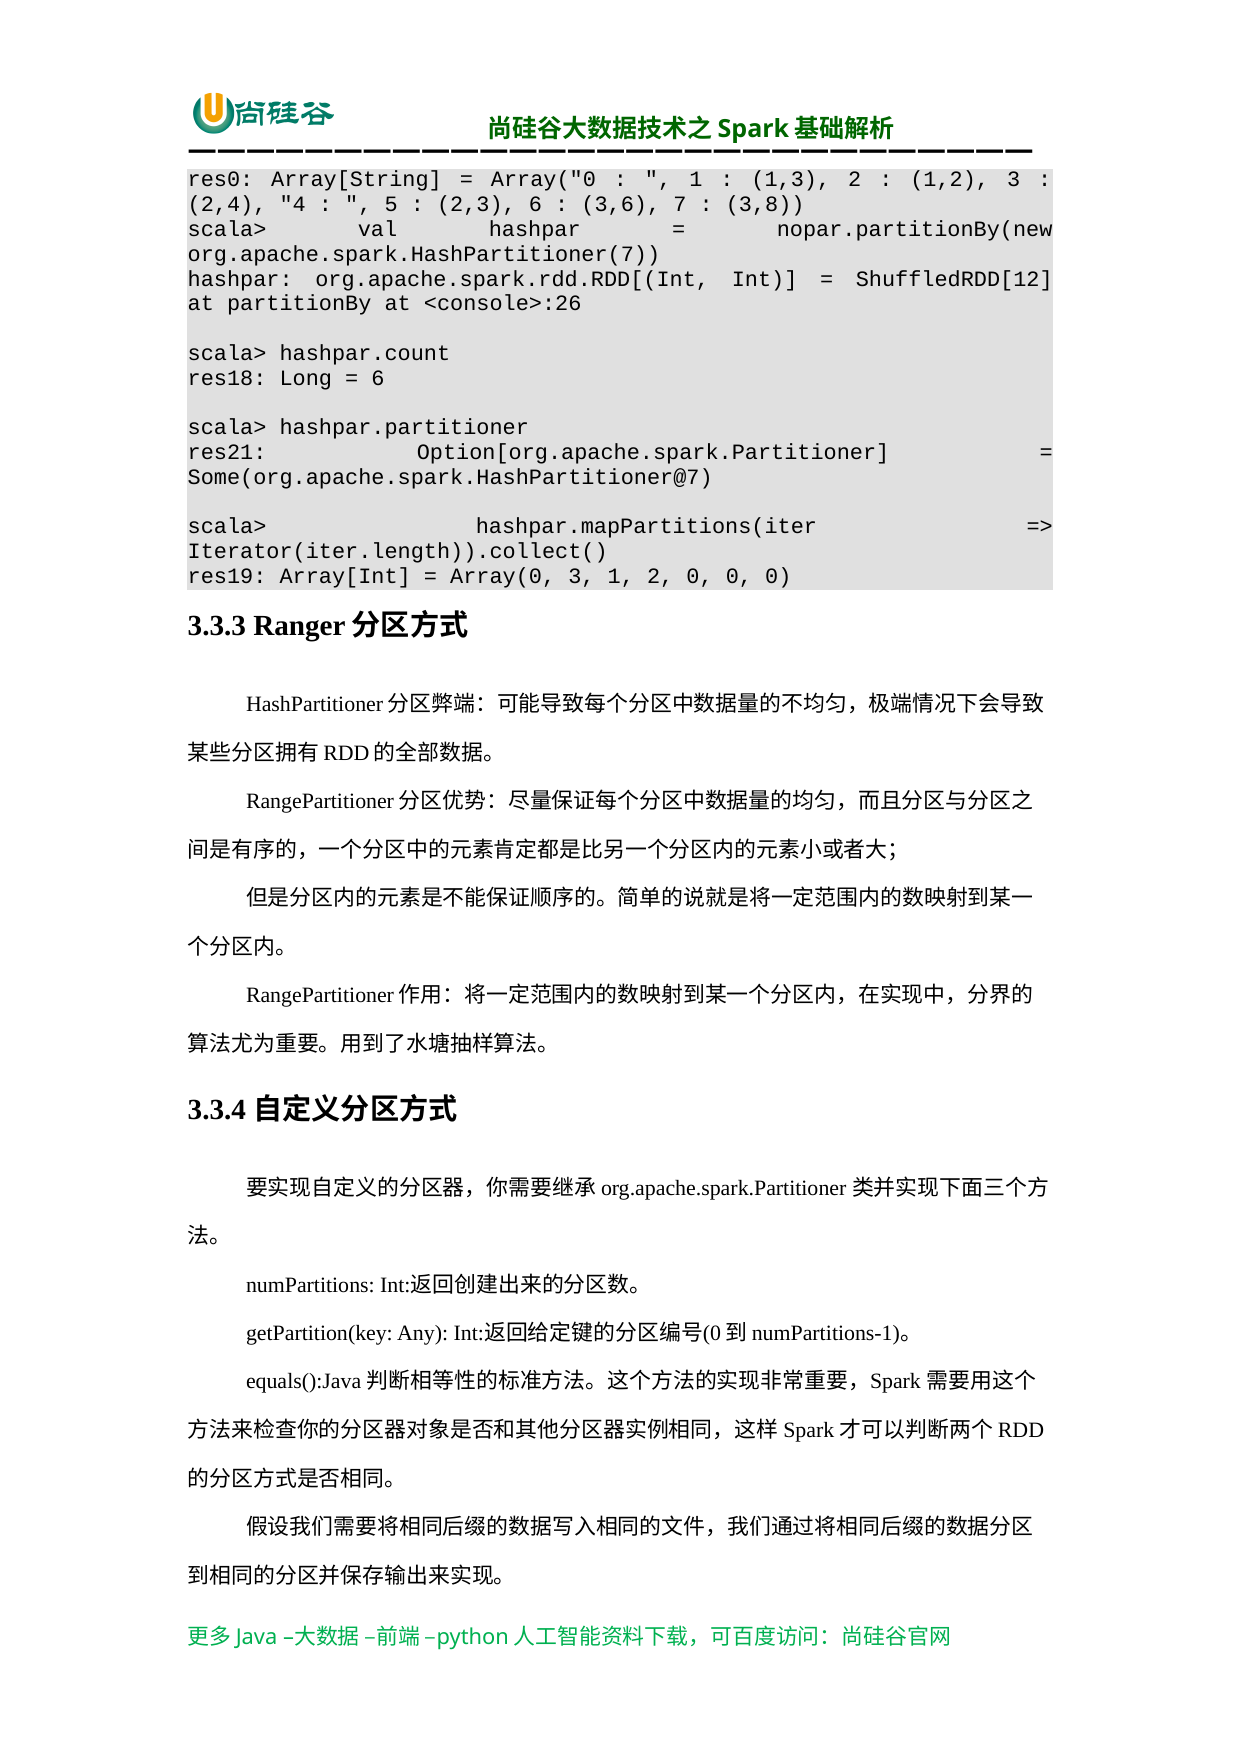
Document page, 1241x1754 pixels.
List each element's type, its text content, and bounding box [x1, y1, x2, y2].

text res19: Array[Int] = Array(0, 3, 1, 2, 0, 0, 0) [187, 565, 1053, 590]
picture [187, 88, 338, 138]
subtitle 3.3.4 自定义分区方式 [187, 1074, 1053, 1139]
text res21: Option[org.apache.spark.Partitioner] = Some(org.apache.spark.HashPartitioner@7) [187, 441, 1053, 491]
text scala> hashpar.count [187, 342, 1053, 367]
text 假设我们需要将相同后缀的数据写入相同的文件，我们通过将相同后缀的数据分区到相同的分区并保存输出来实现。 [187, 1509, 1053, 1590]
text numPartitions: Int:返回创建出来的分区数。 [187, 1266, 1053, 1299]
text hashpar: org.apache.spark.rdd.RDD[(Int, Int)] = ShuffledRDD[12] at partitionBy at <console>:26 [187, 268, 1053, 317]
text res18: Long = 6 [187, 367, 1053, 392]
text getPartition(key: Any): Int:返回给定键的分区编号(0到numPartitions-1)。 [187, 1315, 1053, 1347]
subtitle 3.3.3 Ranger分区方式 [187, 590, 1053, 655]
text RangePartitioner分区优势：尽量保证每个分区中数据量的均匀，而且分区与分区之间是有序的，一个分区中的元素肯定都是比另一个分区内的元素小或者大； [187, 783, 1053, 864]
text res0: Array[String] = Array("0 : ", 1 : (1,3), 2 : (1,2), 3 : (2,4), "4 : ", 5 : (2,3), 6 : (3,6), 7 : (3,8)) [187, 169, 1053, 218]
text 要实现自定义的分区器，你需要继承 org.apache.spark.Partitioner 类并实现下面三个方法。 [187, 1169, 1053, 1251]
text equals():Java 判断相等性的标准方法。这个方法的实现非常重要，Spark 需要用这个方法来检查你的分区器对象是否和其他分区器实例相同，这样 Spark 才可以判断两个 RDD 的分区方式是否相同。 [187, 1363, 1053, 1493]
text scala> val hashpar = nopar.partitionBy(new org.apache.spark.HashPartitioner(7)) [187, 218, 1053, 268]
text HashPartitioner分区弊端：可能导致每个分区中数据量的不均匀，极端情况下会导致某些分区拥有RDD的全部数据。 [187, 686, 1053, 767]
text RangePartitioner作用：将一定范围内的数映射到某一个分区内，在实现中，分界的算法尤为重要。用到了水塘抽样算法。 [187, 977, 1053, 1058]
text scala> hashpar.mapPartitions(iter => Iterator(iter.length)).collect() [187, 516, 1053, 565]
text scala> hashpar.partitioner [187, 417, 1053, 441]
text 但是分区内的元素是不能保证顺序的。简单的说就是将一定范围内的数映射到某一个分区内。 [187, 880, 1053, 961]
